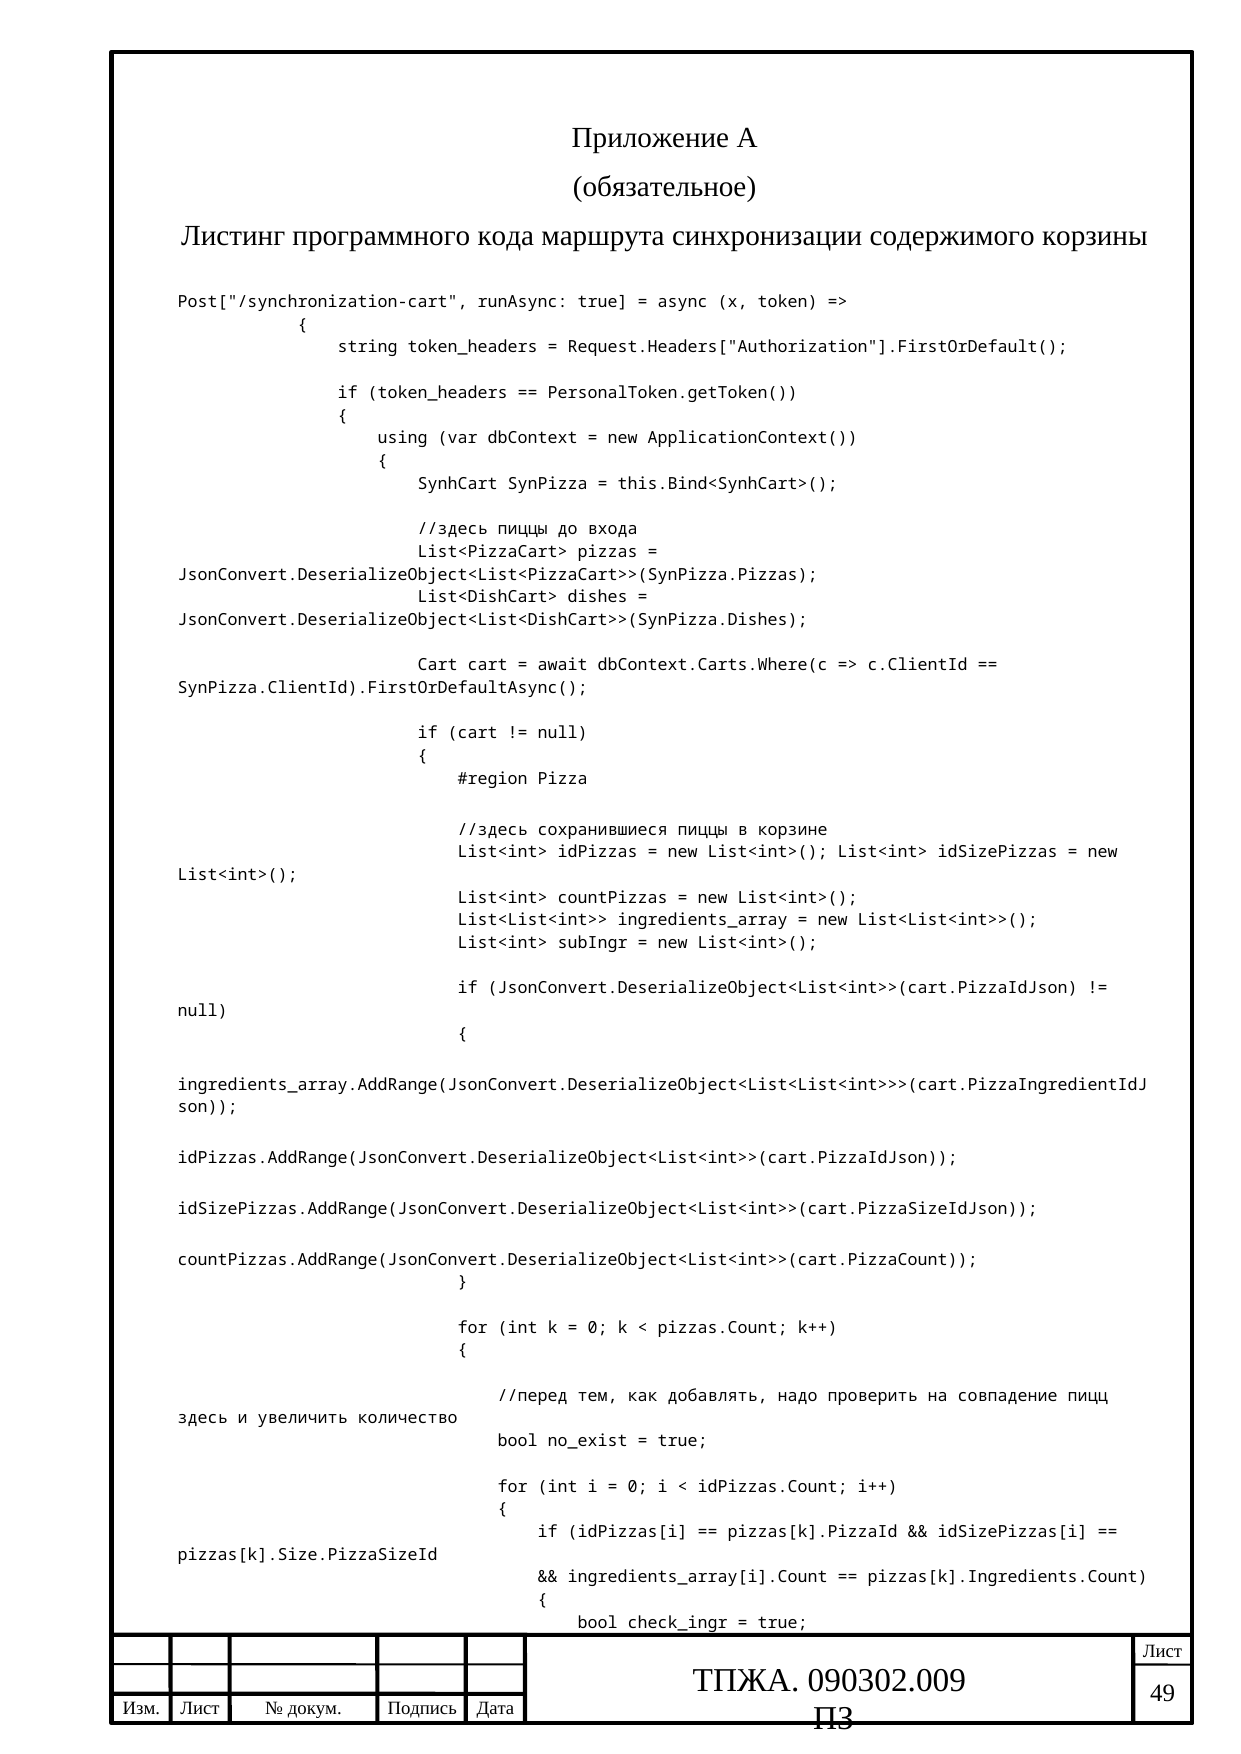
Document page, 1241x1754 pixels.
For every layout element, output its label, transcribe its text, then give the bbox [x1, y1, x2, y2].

text countPizzas.AddRange(JsonConvert.DeserializeObject<List<int>>(cart.PizzaCount)); [177, 1219, 1152, 1270]
text ingredients_array.AddRange(JsonConvert.DeserializeObject<List<List<int>>>(cart.PizzaIngredientIdJson)); [177, 1044, 1152, 1118]
text if (JsonConvert.DeserializeObject<List<int>>(cart.PizzaIdJson) != null) [177, 976, 1152, 1022]
text { [177, 1497, 1152, 1520]
text bool no_exist = true; [177, 1429, 1152, 1452]
text { [177, 448, 1152, 471]
text bool check_ingr = true; [177, 1611, 1152, 1633]
text { [177, 1338, 1152, 1361]
text //перед тем, как добавлять, надо проверить на совпадение пицц здесь и увеличить количество [177, 1383, 1152, 1429]
text } [177, 1270, 1152, 1293]
text List<PizzaCart> pizzas = JsonConvert.DeserializeObject<List<PizzaCart>>(SynPizza.Pizzas); [177, 539, 1152, 585]
text Post["/synchronization-cart", runAsync: true] = async (x, token) => [177, 289, 1152, 312]
text List<DishCart> dishes = JsonConvert.DeserializeObject<List<DishCart>>(SynPizza.Dishes); [177, 585, 1152, 630]
text if (token_headers == PersonalToken.getToken()) [177, 380, 1152, 403]
text if (cart != null) [177, 721, 1152, 744]
text List<int> idPizzas = new List<int>(); List<int> idSizePizzas = new List<int>(); [177, 840, 1152, 885]
text List<List<int>> ingredients_array = new List<List<int>>(); [177, 908, 1152, 931]
text { [177, 312, 1152, 335]
text { [177, 1022, 1152, 1044]
text //здесь пиццы до входа [177, 517, 1152, 539]
text Cart cart = await dbContext.Carts.Where(c => c.ClientId == SynPizza.ClientId).FirstOrDefaultAsync(); [177, 653, 1152, 698]
text #region Pizza [177, 766, 1152, 789]
text for (int i = 0; i < idPizzas.Count; i++) [177, 1474, 1152, 1497]
text { [177, 744, 1152, 766]
text List<int> subIngr = new List<int>(); [177, 931, 1152, 953]
text idPizzas.AddRange(JsonConvert.DeserializeObject<List<int>>(cart.PizzaIdJson)); [177, 1118, 1152, 1168]
text && ingredients_array[i].Count == pizzas[k].Ingredients.Count) [177, 1565, 1152, 1588]
text List<int> countPizzas = new List<int>(); [177, 885, 1152, 908]
text Листинг программного кода маршрута синхронизации содержимого корзины [177, 218, 1152, 251]
text { [177, 403, 1152, 426]
text string token_headers = Request.Headers["Authorization"].FirstOrDefault(); [177, 335, 1152, 358]
text for (int k = 0; k < pizzas.Count; k++) [177, 1315, 1152, 1338]
text { [177, 1588, 1152, 1611]
text (обязательное) [177, 169, 1152, 202]
text if (idPizzas[i] == pizzas[k].PizzaId && idSizePizzas[i] == pizzas[k].Size.PizzaSizeId [177, 1520, 1152, 1565]
text using (var dbContext = new ApplicationContext()) [177, 426, 1152, 448]
text SynhCart SynPizza = this.Bind<SynhCart>(); [177, 471, 1152, 494]
text //здесь сохранившиеся пиццы в корзине [177, 817, 1152, 840]
text Приложение А [177, 120, 1152, 153]
text idSizePizzas.AddRange(JsonConvert.DeserializeObject<List<int>>(cart.PizzaSizeIdJson)); [177, 1168, 1152, 1219]
